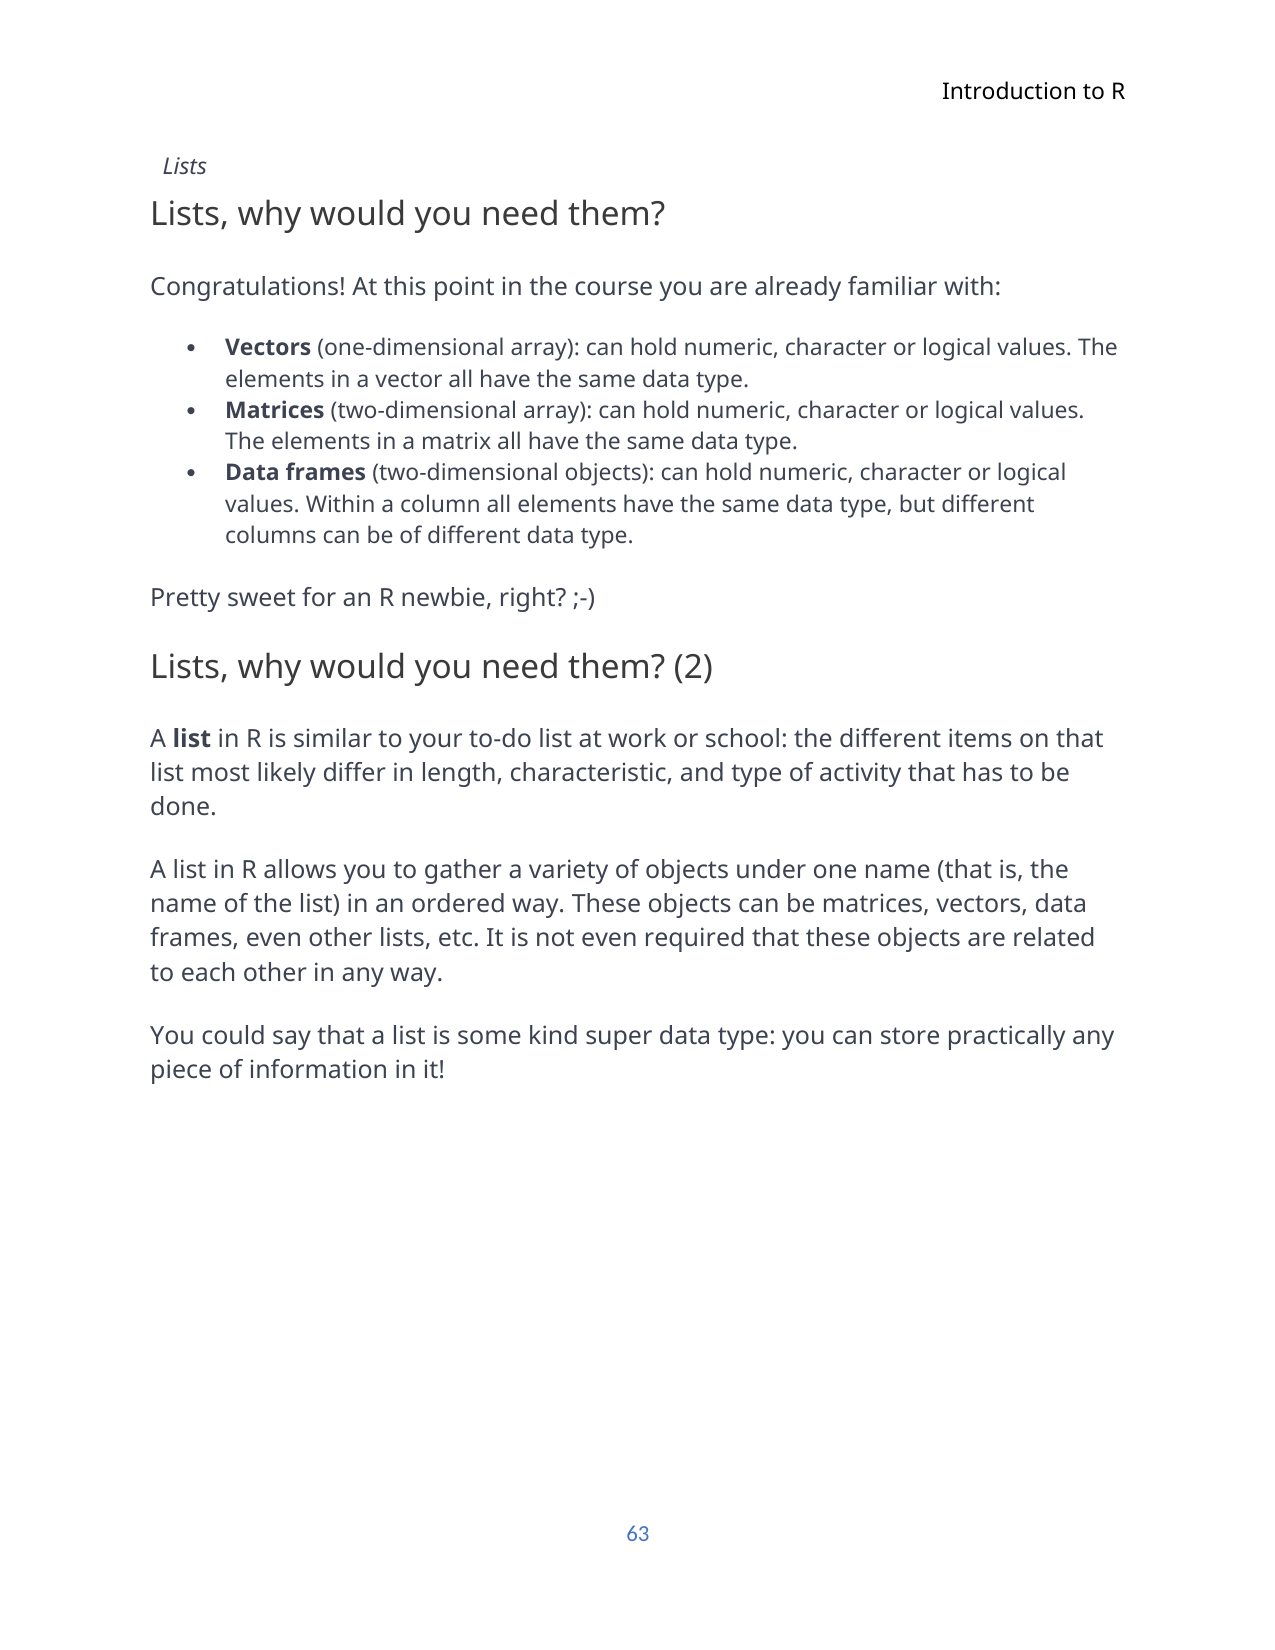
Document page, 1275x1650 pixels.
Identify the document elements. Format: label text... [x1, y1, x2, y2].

subtitle Lists, why would you need them? (2) [150, 642, 1125, 688]
list Vectors (one-dimensional array): can hold numeric, character or logical values. The elements in a vector all have the same data type. [187, 331, 1125, 394]
text Congratulations! At this point in the course you are already familiar with: [150, 268, 1125, 302]
list Data frames (two-dimensional objects): can hold numeric, character or logical values. Within a column all elements have the same data type, but different columns can be of different data type. [187, 456, 1125, 550]
text Pretty sweet for an R newbie, right? ;-) [150, 579, 1125, 613]
text A list in R is similar to your to-do list at work or school: the different items on that list most likely differ in length, characteristic, and type of activity that has to be done. [150, 721, 1125, 823]
subtitle Lists [162, 150, 1125, 181]
text A list in R allows you to gather a variety of objects under one name (that is, the name of the list) in an ordered way. These objects can be matrices, vectors, data frames, even other lists, etc. It is not even required that these objects are related to each other in any way. [150, 852, 1125, 988]
subtitle Lists, why would you need them? [150, 190, 1125, 235]
list Matrices (two-dimensional array): can hold numeric, character or logical values. The elements in a matrix all have the same data type. [187, 394, 1125, 456]
text You could say that a list is some kind super data type: you can store practically any piece of information in it! [150, 1017, 1125, 1086]
